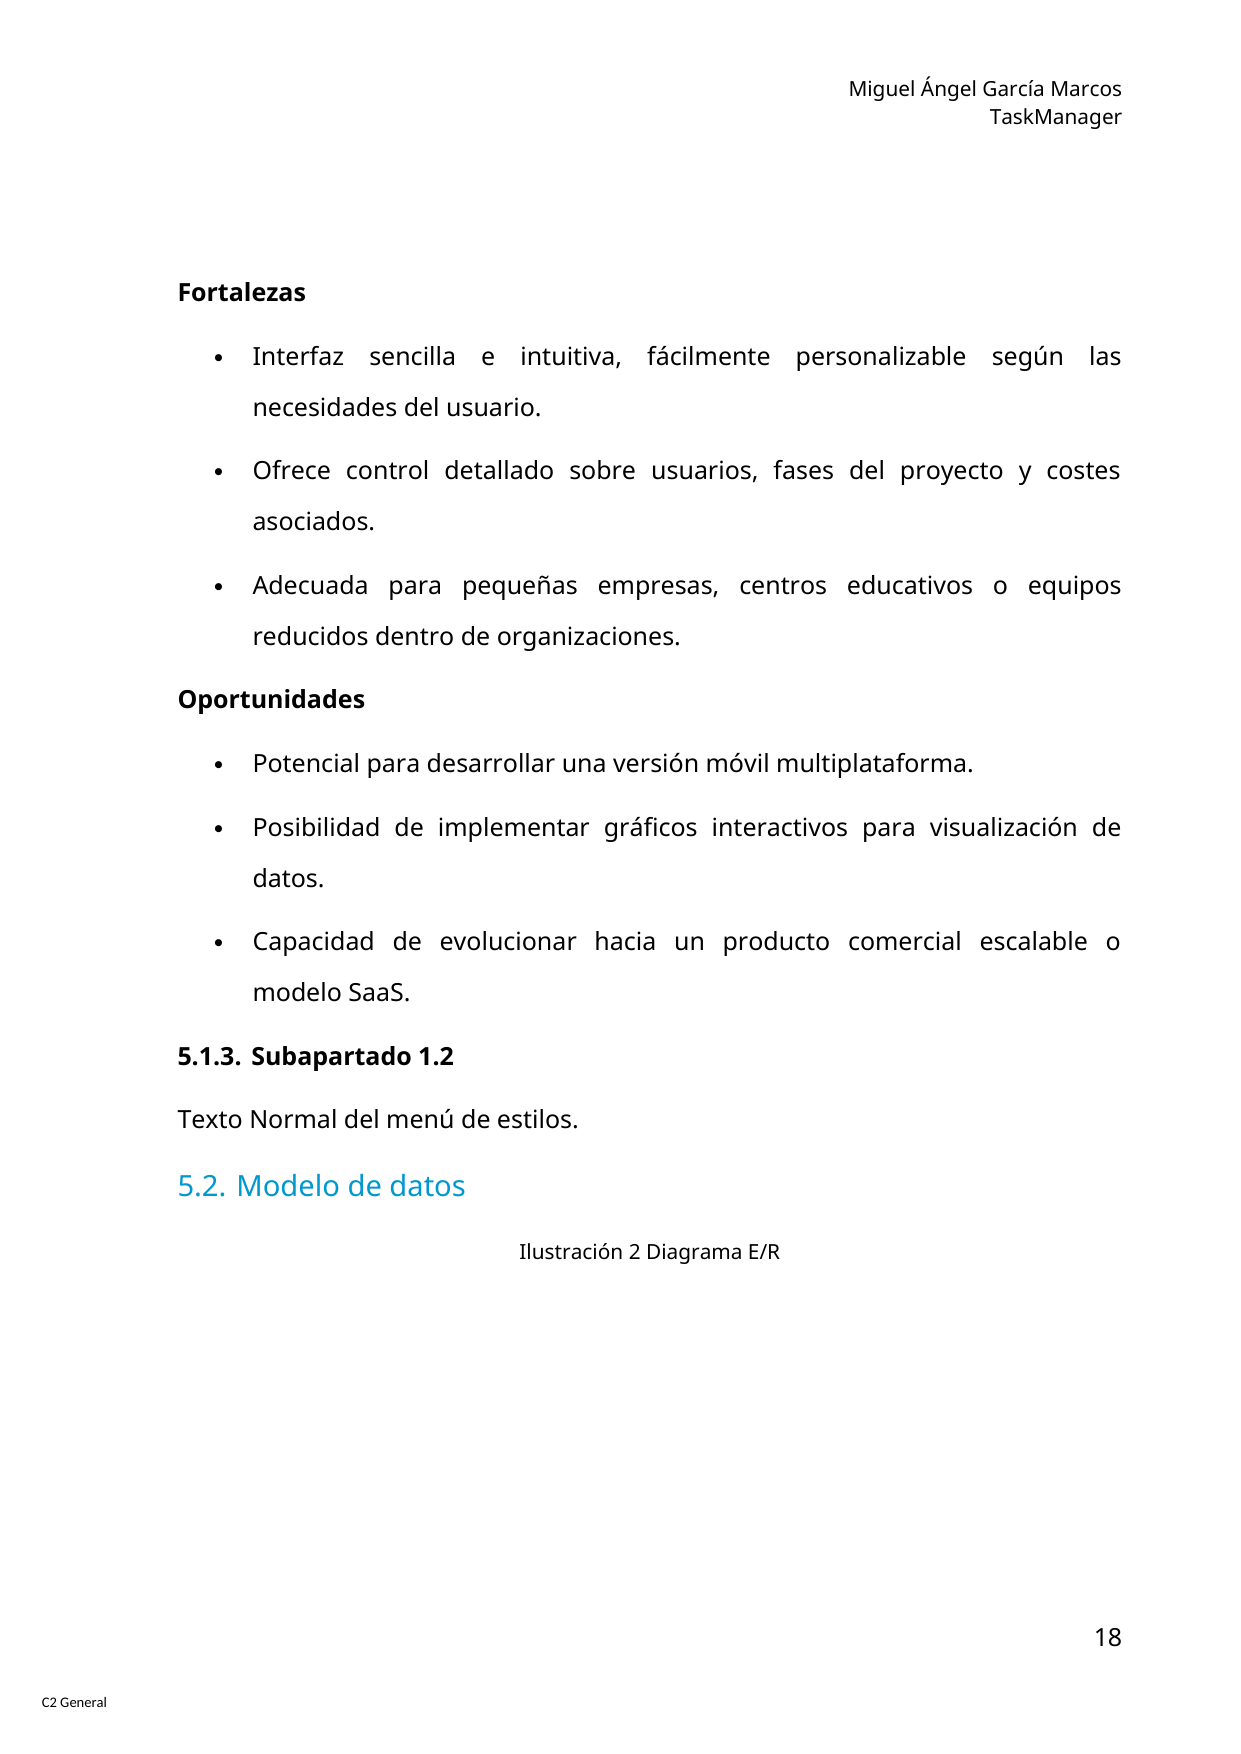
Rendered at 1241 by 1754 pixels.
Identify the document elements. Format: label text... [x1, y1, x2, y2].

list Potencial para desarrollar una versión móvil multiplataforma. [215, 746, 1122, 780]
subtitle Subapartado 1.2 [177, 1038, 1122, 1072]
list Adecuada para pequeñas empresas, centros educativos o equipos reducidos dentro de organizaciones. [215, 567, 1122, 653]
list Capacidad de evolucionar hacia un producto comercial escalable o modelo SaaS. [215, 924, 1122, 1009]
list Ofrece control detallado sobre usuarios, fases del proyecto y costes asociados. [215, 453, 1122, 538]
subtitle Modelo de datos [177, 1165, 1122, 1205]
text Oportunidades [177, 682, 1122, 716]
text Texto Normal del menú de estilos. [177, 1102, 1122, 1136]
list Interfaz sencilla e intuitiva, fácilmente personalizable según las necesidades del usuario. [215, 338, 1122, 423]
list Posibilidad de implementar gráficos interactivos para visualización de datos. [215, 809, 1122, 894]
text Fortalezas [177, 275, 1122, 309]
text Ilustración 2 Diagrama E/R [177, 1237, 1122, 1266]
